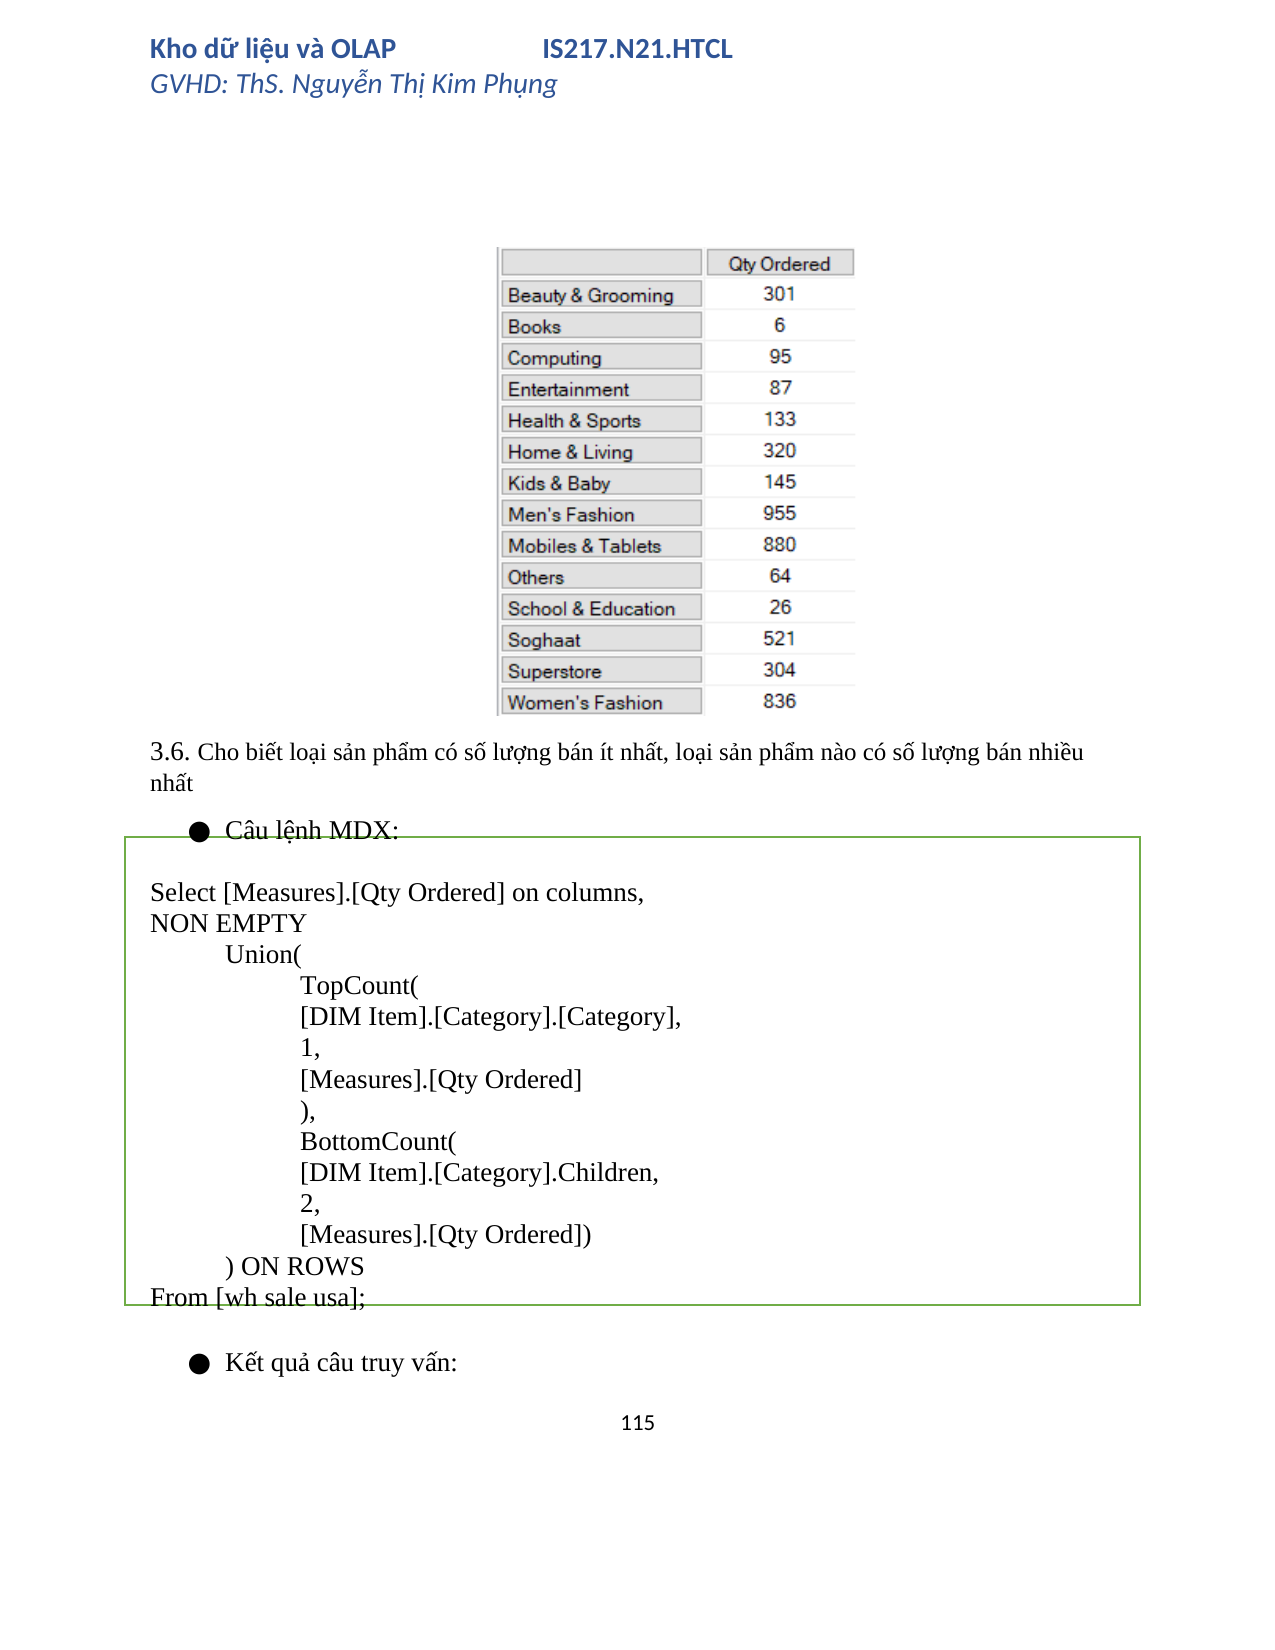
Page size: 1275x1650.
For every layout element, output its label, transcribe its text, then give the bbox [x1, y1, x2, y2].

text BottomCount( [150, 1125, 1125, 1156]
subtitle 3.6. Cho biết loại sản phẩm có số lượng bán ít nhất, loại sản phẩm nào có số lượng bán nhiều nhất [150, 735, 1125, 797]
text Union( [150, 938, 1125, 969]
picture [494, 247, 856, 716]
text [Measures].[Qty Ordered] [150, 1063, 1125, 1094]
text ) ON ROWS [150, 1249, 1125, 1281]
text 2, [150, 1187, 1125, 1218]
text From [wh sale usa]; [150, 1281, 1125, 1312]
text ), [150, 1094, 1125, 1125]
text TopCount( [150, 969, 1125, 1000]
text 1, [150, 1032, 1125, 1063]
text Select [Measures].[Qty Ordered] on columns, [150, 876, 1125, 907]
text NON EMPTY [150, 907, 1125, 938]
text [DIM Item].[Category].Children, [150, 1156, 1125, 1187]
list Kết quả câu truy vấn: [187, 1331, 1125, 1386]
text [Measures].[Qty Ordered]) [150, 1218, 1125, 1249]
text [DIM Item].[Category].[Category], [150, 1000, 1125, 1032]
list Câu lệnh MDX: [187, 799, 1125, 855]
